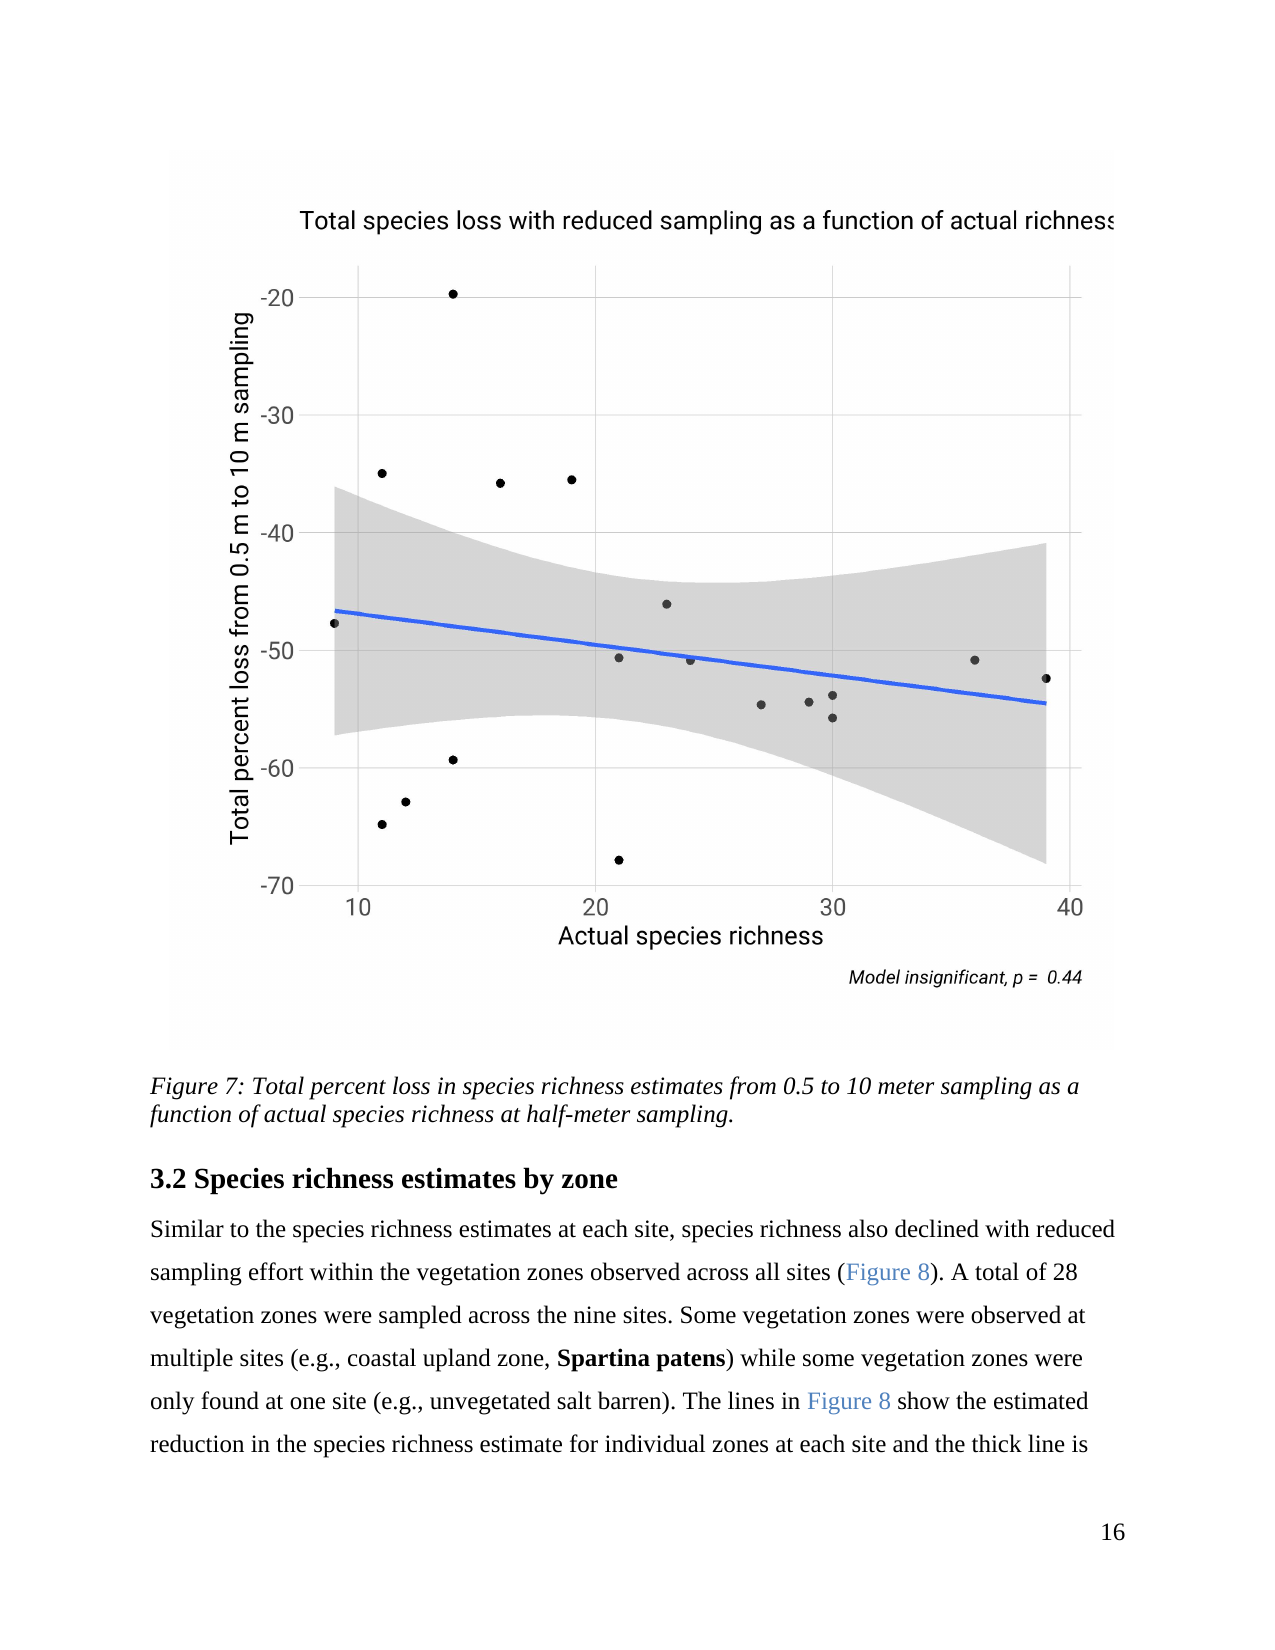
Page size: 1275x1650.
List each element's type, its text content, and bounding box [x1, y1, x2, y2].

table_header Figure 7: Total percent loss in species richness estimates from 0.5 to 10 meter sampling as a function of actual species richness at half-meter sampling. [139, 150, 1114, 1141]
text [150, 1214, 1125, 1458]
subtitle 3.2 Species richness estimates by zone [150, 1162, 1125, 1195]
picture [168, 150, 1114, 1050]
